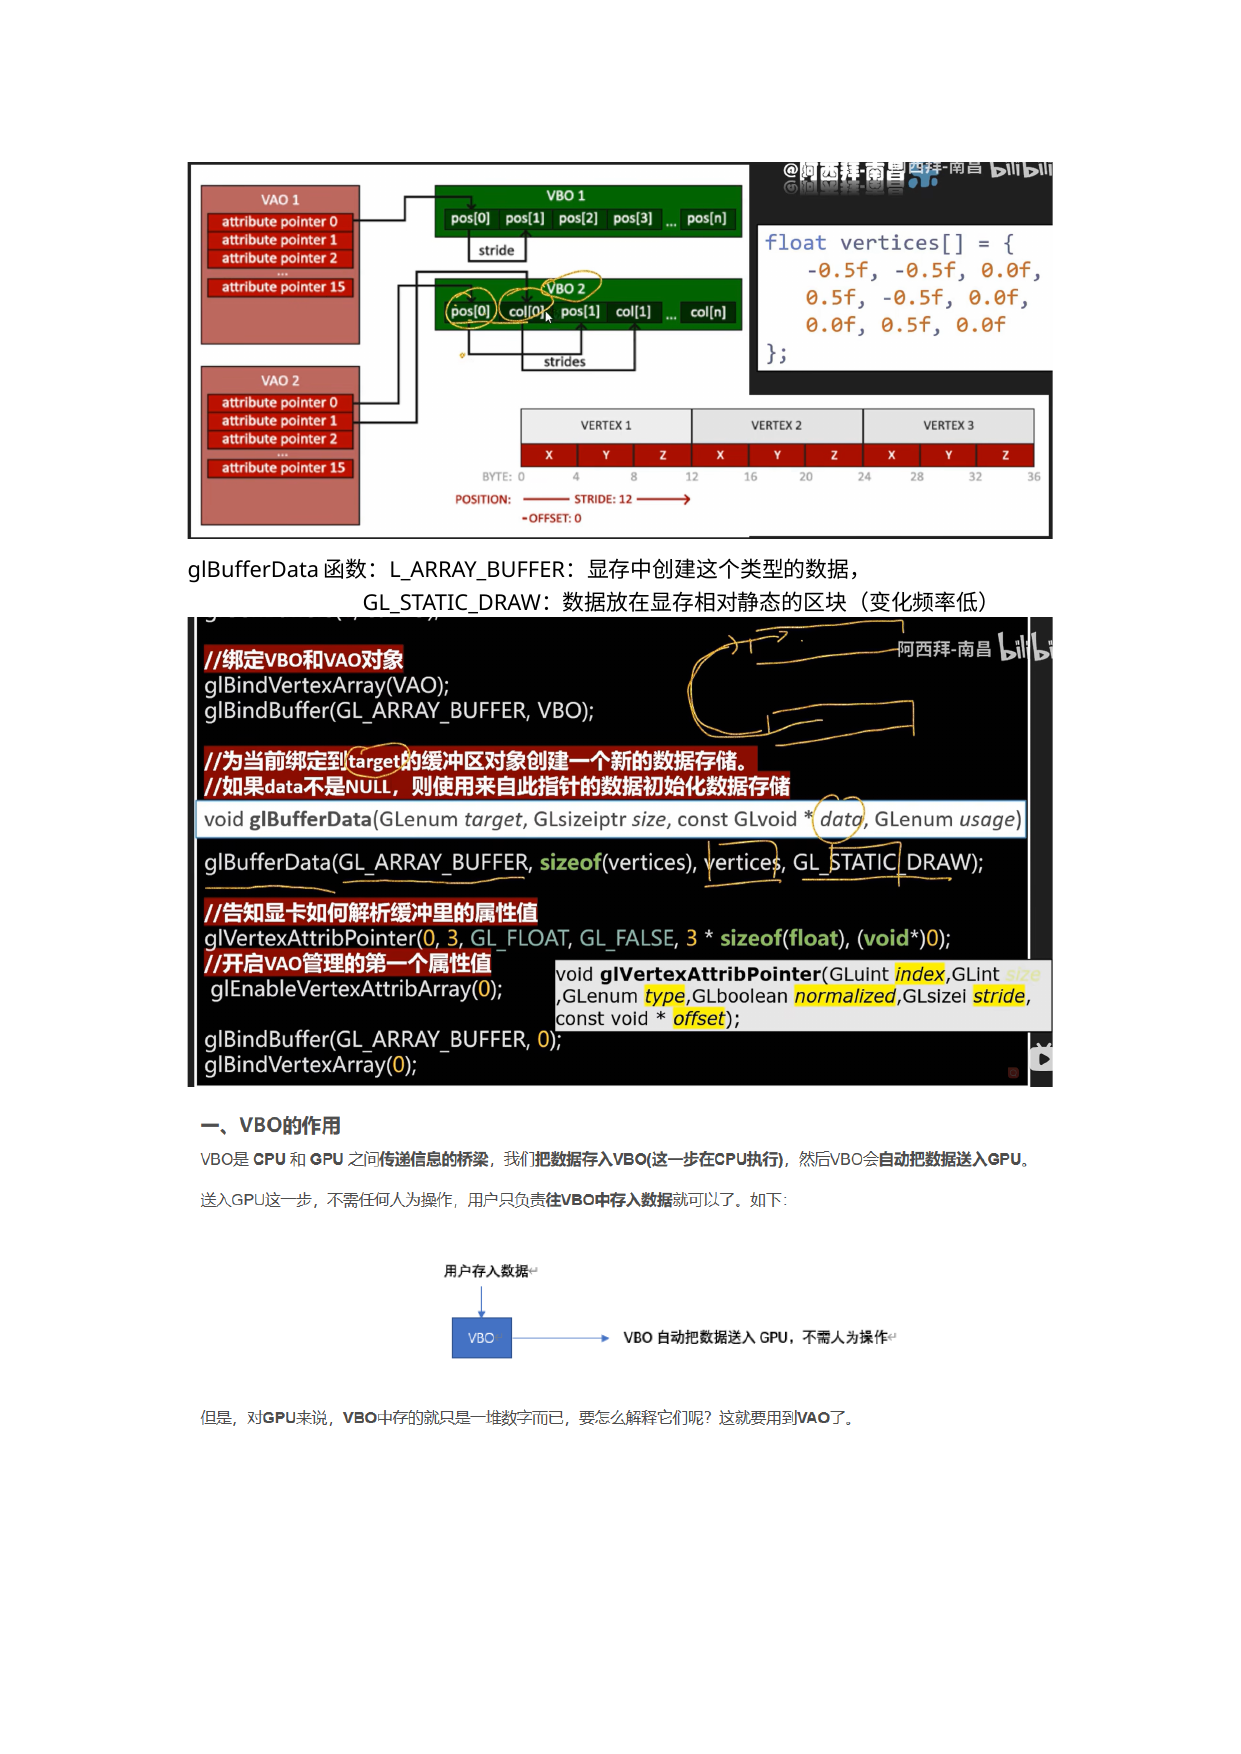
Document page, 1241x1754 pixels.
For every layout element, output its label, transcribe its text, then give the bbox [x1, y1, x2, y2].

picture [187, 162, 1053, 539]
picture [187, 617, 1053, 1087]
text GL_STATIC_DRAW：数据放在显存相对静态的区块（变化频率低） [362, 584, 1053, 617]
text glBufferData函数：L_ARRAY_BUFFER：显存中创建这个类型的数据， [187, 552, 1053, 584]
picture [187, 1104, 1053, 1438]
